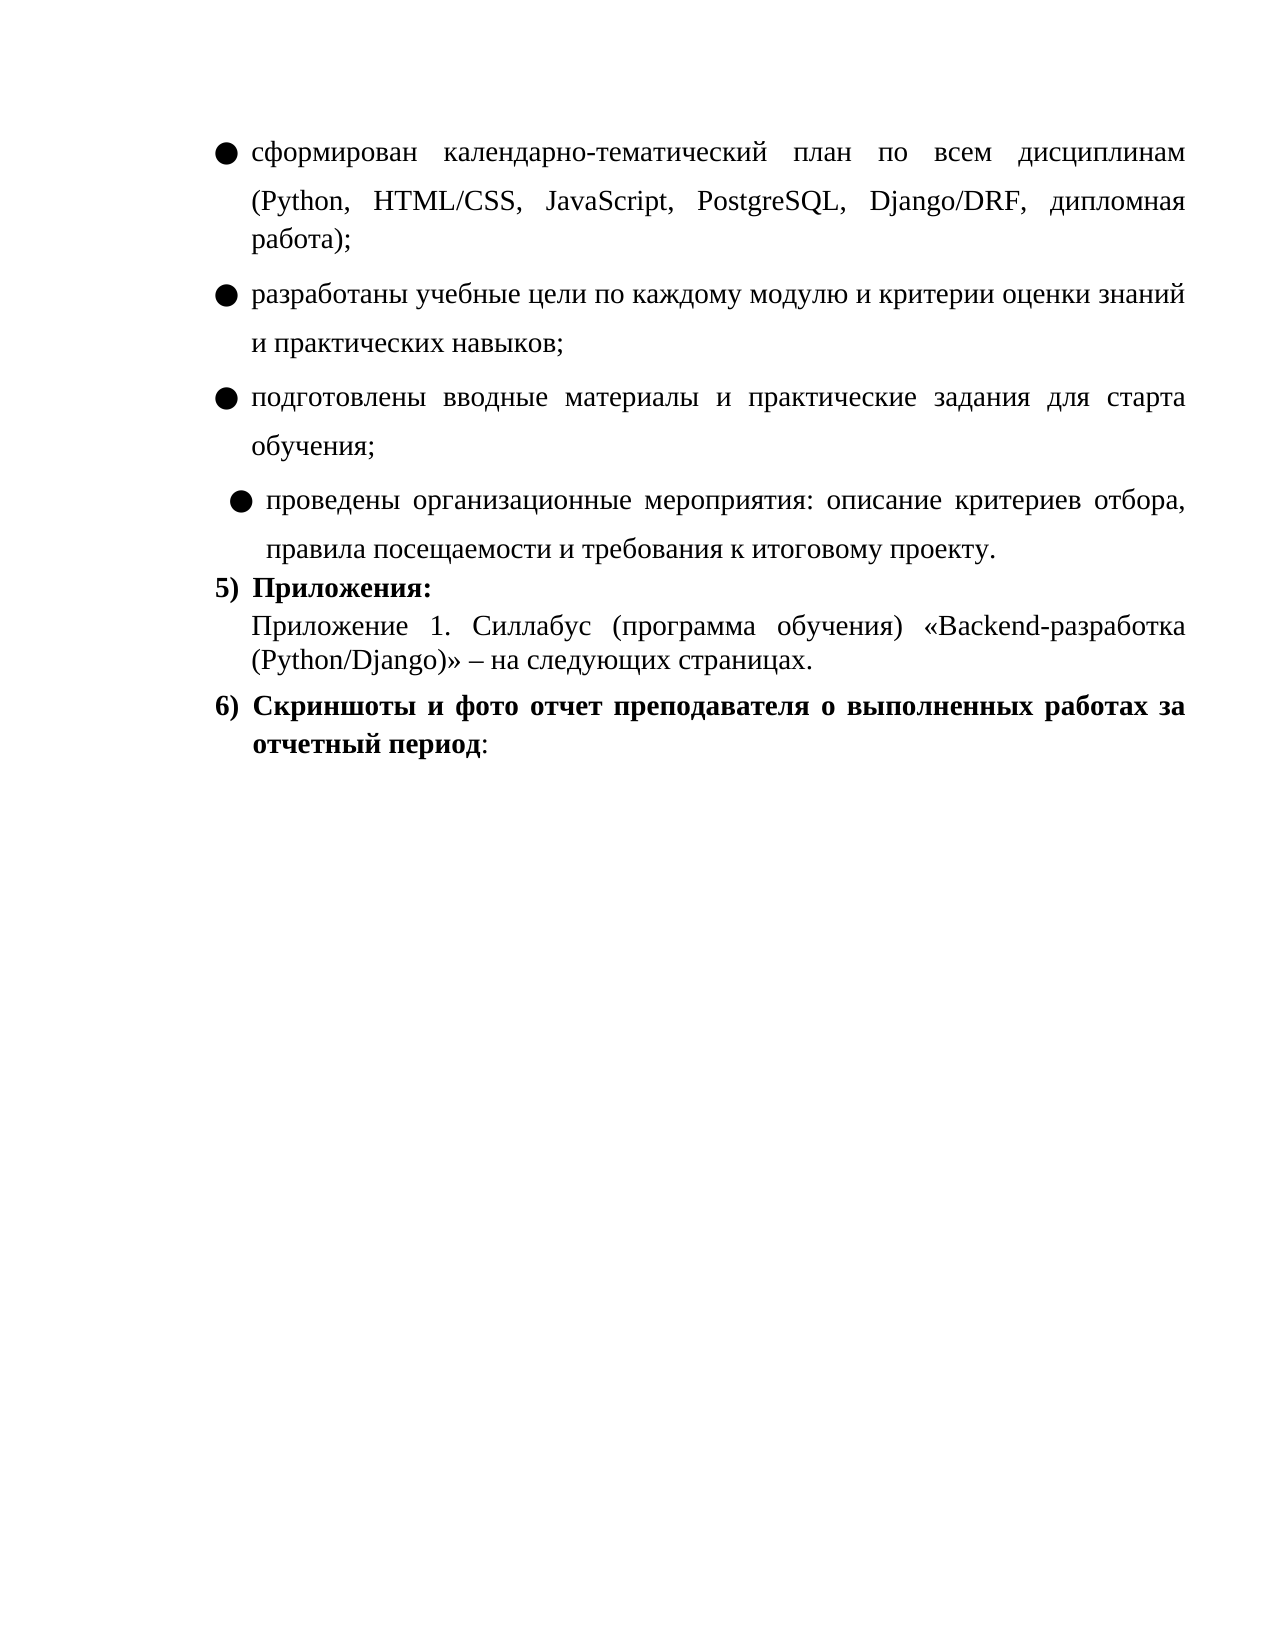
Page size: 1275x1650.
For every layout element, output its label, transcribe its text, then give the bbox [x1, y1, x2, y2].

list проведены организационные мероприятия: описание критериев отбора, правила посещаемости и требования к итоговому проекту. [228, 467, 1186, 565]
list разработаны учебные цели по каждому модулю и критерии оценки знаний и практических навыков; [213, 260, 1186, 358]
list подготовлены вводные материалы и практические задания для старта обучения; [213, 363, 1186, 462]
list Приложения: [215, 570, 1186, 603]
text Приложение 1. Силлабус (программа обучения) «Backend-разработка (Python/Django)» – на следующих страницах. [251, 608, 1186, 676]
list сформирован календарно-тематический план по всем дисциплинам (Python, HTML/CSS, JavaScript, PostgreSQL, Django/DRF, дипломная работа); [213, 118, 1186, 255]
list Скриншоты и фото отчет преподавателя о выполненных работах за отчетный период: [215, 688, 1186, 760]
